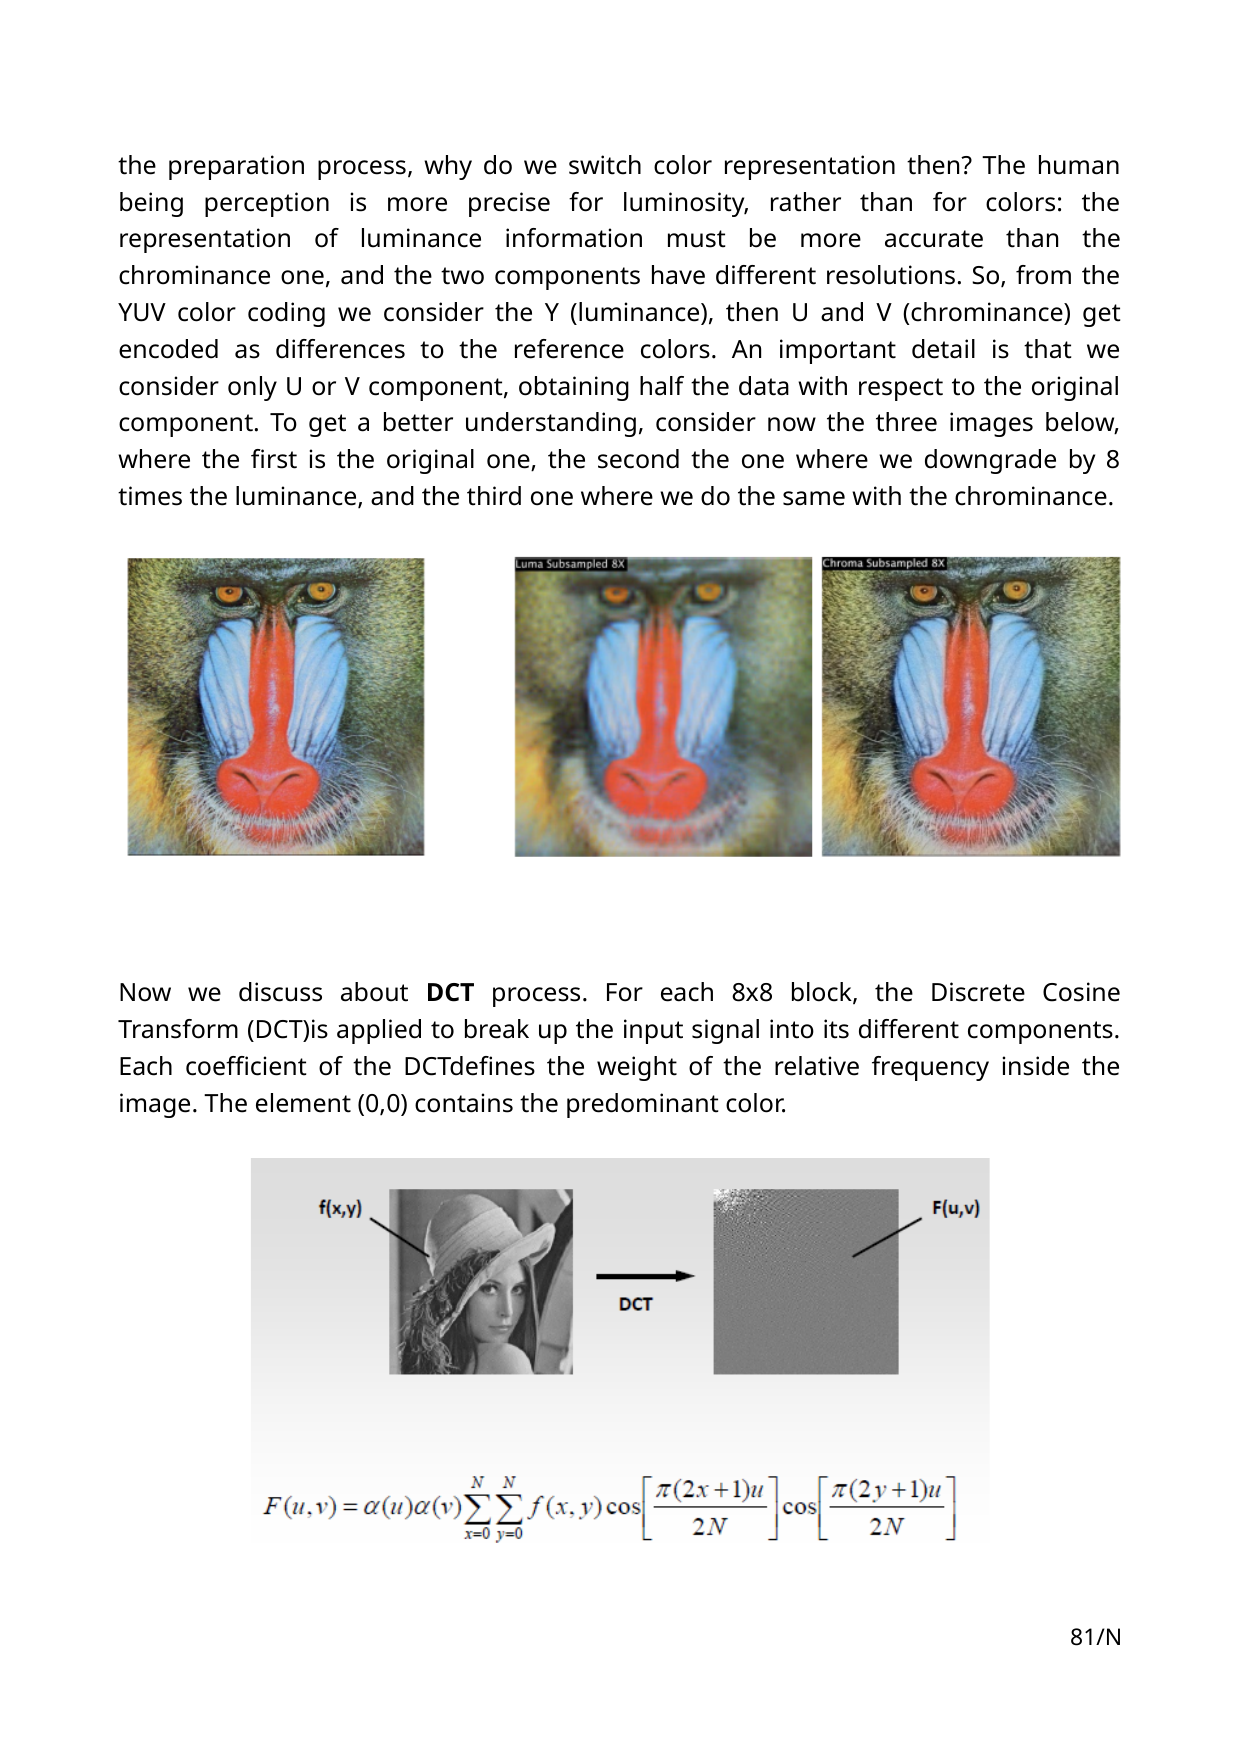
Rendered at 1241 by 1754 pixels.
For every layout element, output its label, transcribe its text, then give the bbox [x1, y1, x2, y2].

picture [118, 552, 1123, 863]
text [118, 148, 1122, 513]
picture [250, 1158, 990, 1556]
text Now we discuss about DCT process. For each 8x8 block, the Discrete Cosine Transform (DCT)is applied to break up the input signal into its different components. Each coefficient of the DCTdefines the weight of the relative frequency inside the image. The element (0,0) contains the predominant color. [118, 975, 1122, 1119]
